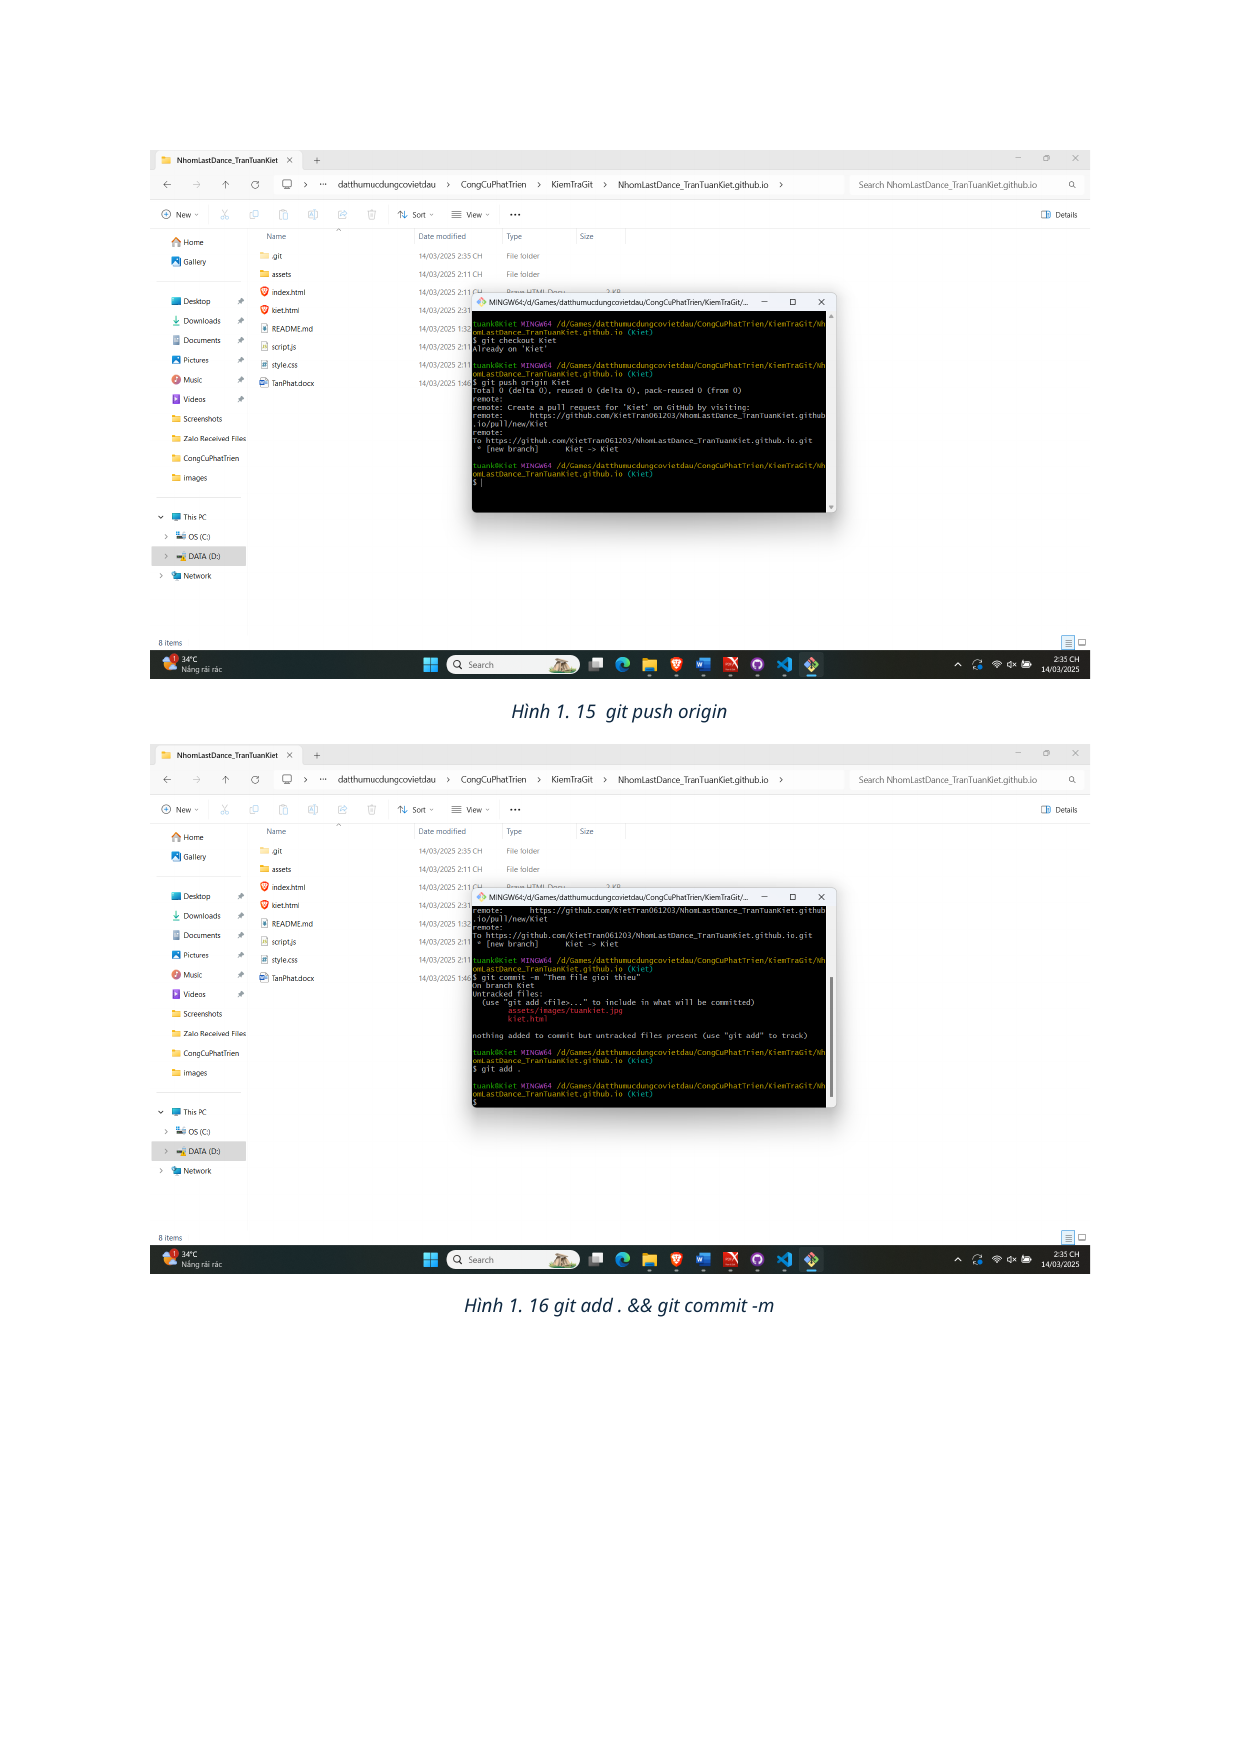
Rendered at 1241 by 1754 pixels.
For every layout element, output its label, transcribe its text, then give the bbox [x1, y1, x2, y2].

picture [150, 150, 1091, 679]
picture [150, 744, 1091, 1274]
